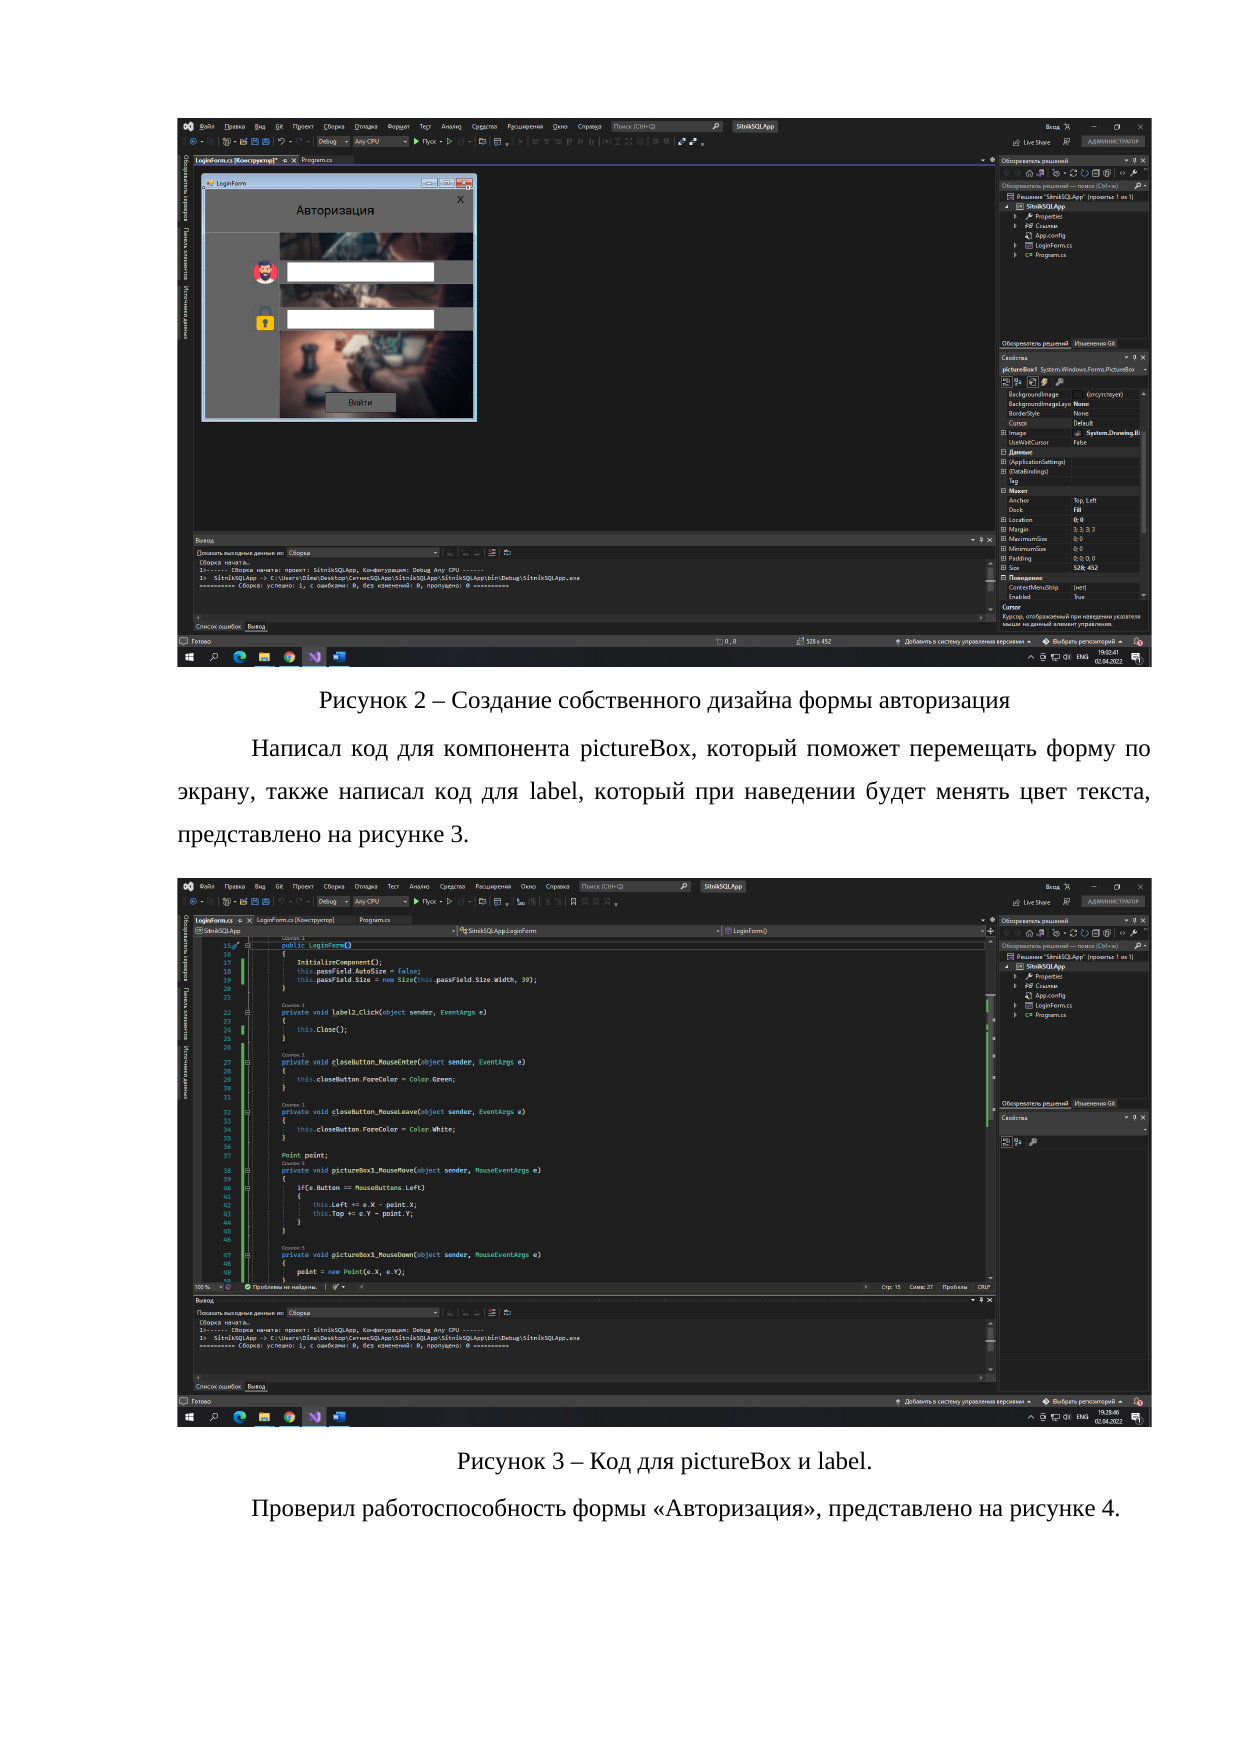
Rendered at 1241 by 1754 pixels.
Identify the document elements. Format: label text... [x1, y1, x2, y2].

picture [177, 118, 1152, 667]
text Рисунок 2 – Создание собственного дизайна формы авторизация [177, 685, 1152, 714]
text Написал код для компонента pictureBox, который поможет перемещать форму по экрану, также написал код для label, который при наведении будет менять цвет текста, представлено на рисунке 3. [177, 733, 1152, 848]
picture [177, 878, 1152, 1427]
text Рисунок 3 – Код для pictureBox и label. [177, 1446, 1152, 1474]
text Проверил работоспособность формы «Авторизация», представлено на рисунке 4. [177, 1493, 1152, 1522]
